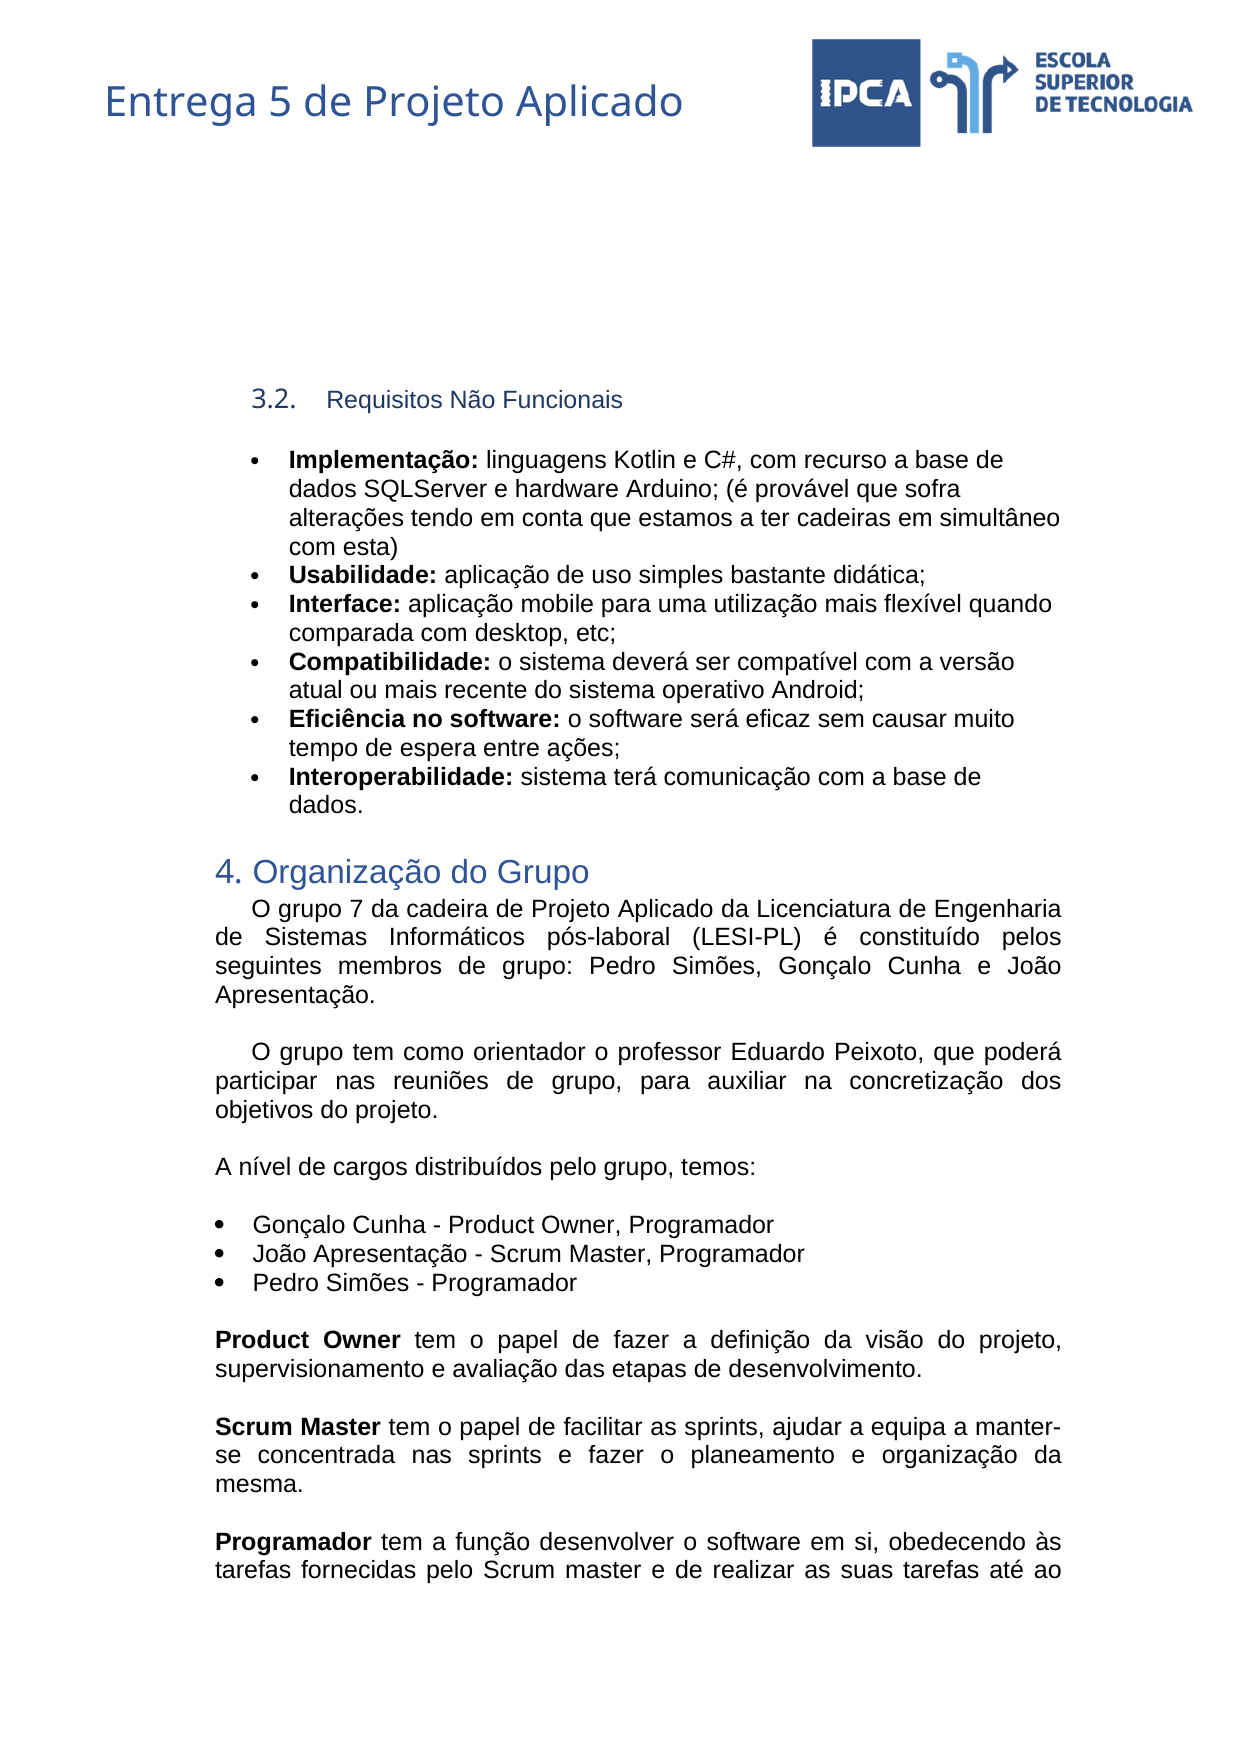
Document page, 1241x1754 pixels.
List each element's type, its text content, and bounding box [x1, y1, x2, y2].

list Gonçalo Cunha - Product Owner, Programador [215, 1210, 1063, 1239]
text Product Owner tem o papel de fazer a definição da visão do projeto, supervisionamento e avaliação das etapas de desenvolvimento. [215, 1325, 1063, 1383]
text O grupo 7 da cadeira de Projeto Aplicado da Licenciatura de Engenharia de Sistemas Informáticos pós-laboral (LESI-PL) é constituído pelos seguintes membros de grupo: Pedro Simões, Gonçalo Cunha e João Apresentação. [215, 894, 1063, 1009]
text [215, 1526, 1063, 1584]
list Compatibilidade: o sistema deverá ser compatível com a versão atual ou mais recente do sistema operativo Android; [251, 647, 1063, 704]
picture [791, 0, 1213, 251]
list João Apresentação - Scrum Master, Programador [215, 1239, 1063, 1268]
text O grupo tem como orientador o professor Eduardo Peixoto, que poderá participar nas reuniões de grupo, para auxiliar na concretização dos objetivos do projeto. [215, 1037, 1063, 1124]
text Scrum Master tem o papel de facilitar as sprints, ajudar a equipa a manter-se concentrada nas sprints e fazer o planeamento e organização da mesma. [215, 1411, 1063, 1498]
list Usabilidade: aplicação de uso simples bastante didática; [251, 560, 1063, 589]
list Implementação: linguagens Kotlin e C#, com recurso a base de dados SQLServer e hardware Arduino; (é provável que sofra alterações tendo em conta que estamos a ter cadeiras em simultâneo com esta) [251, 445, 1063, 560]
subtitle Requisitos Não Funcionais [251, 379, 1063, 416]
subtitle Organização do Grupo [215, 848, 1063, 894]
list Interoperabilidade: sistema terá comunicação com a base de dados. [251, 762, 1063, 819]
list Pedro Simões - Programador [215, 1268, 1063, 1296]
text A nível de cargos distribuídos pelo grupo, temos: [177, 1152, 1063, 1181]
list Interface: aplicação mobile para uma utilização mais flexível quando comparada com desktop, etc; [251, 589, 1063, 647]
list Eficiência no software: o software será eficaz sem causar muito tempo de espera entre ações; [251, 704, 1063, 762]
